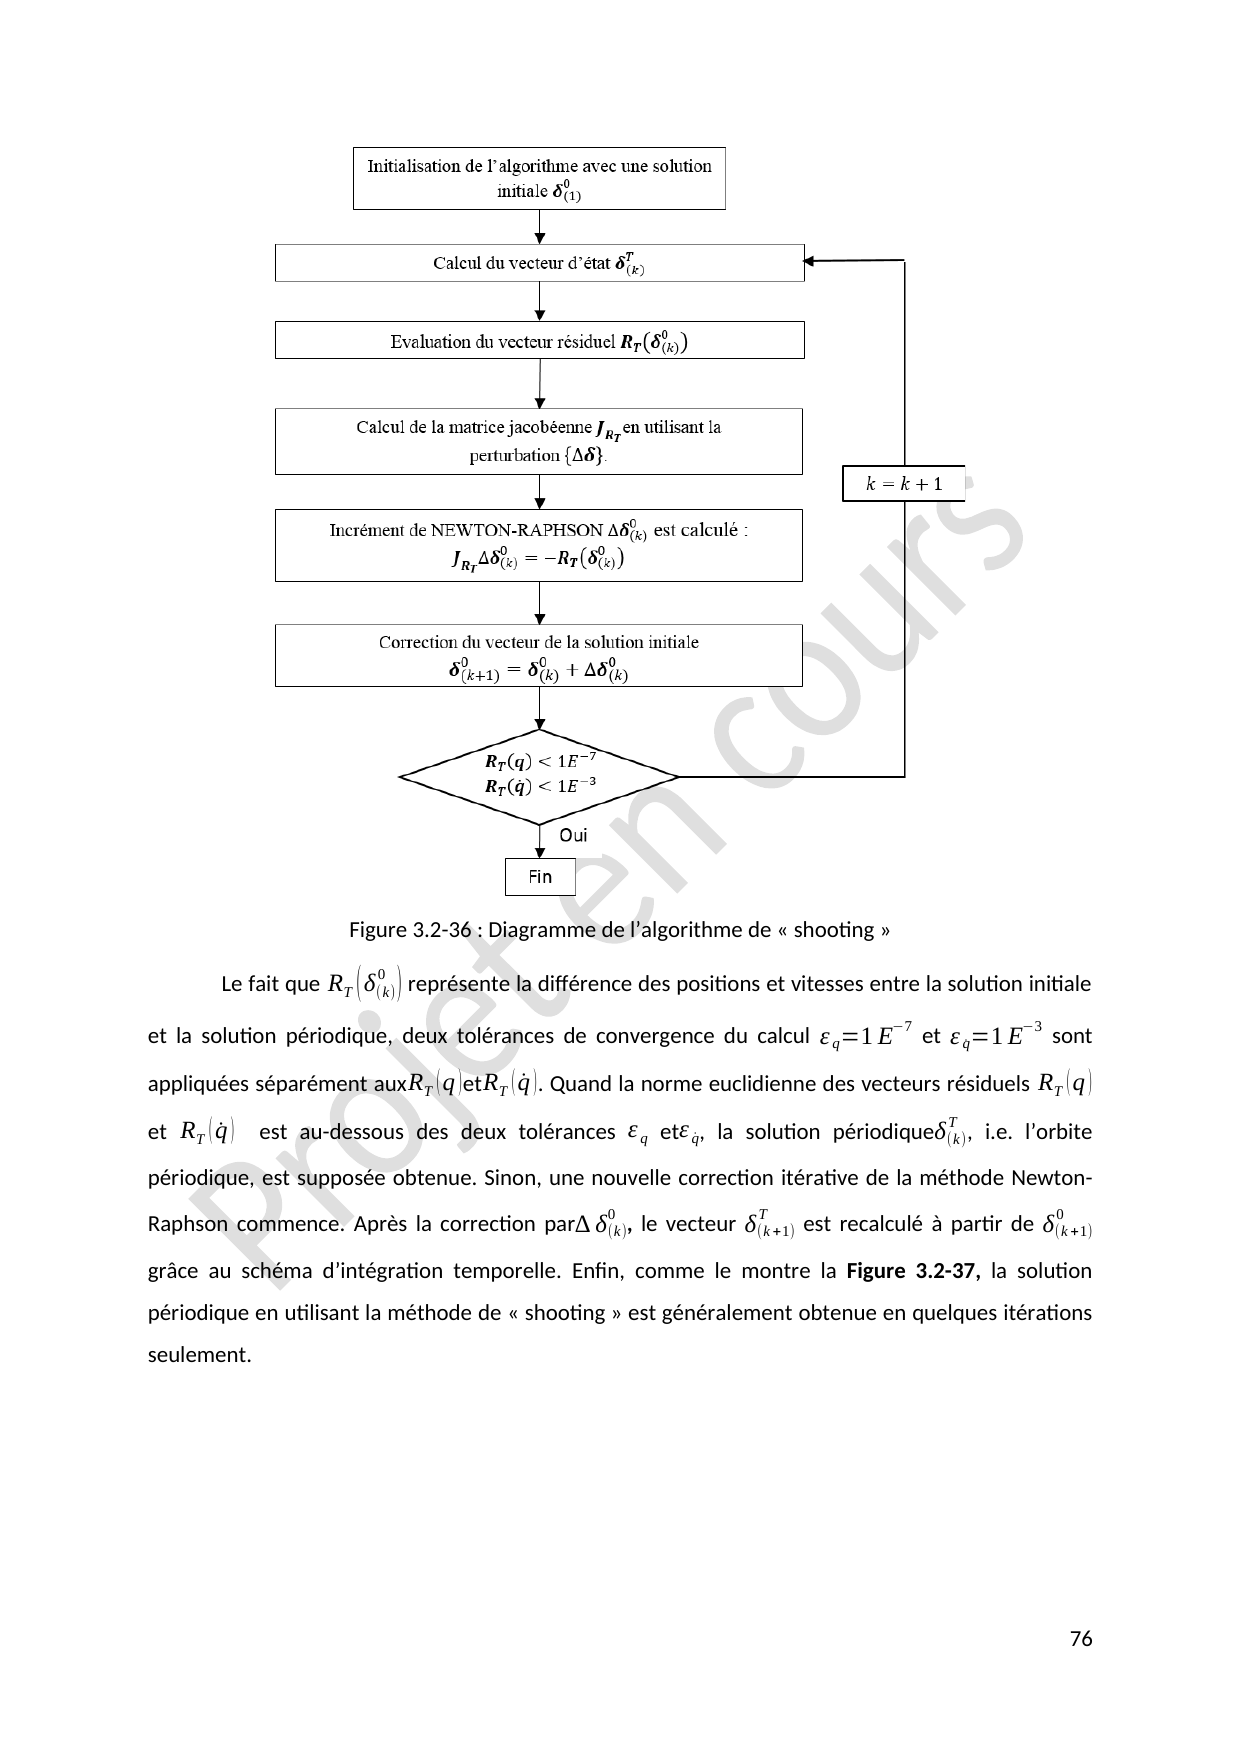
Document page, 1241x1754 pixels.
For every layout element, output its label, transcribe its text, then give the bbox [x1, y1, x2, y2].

picture [275, 147, 966, 901]
